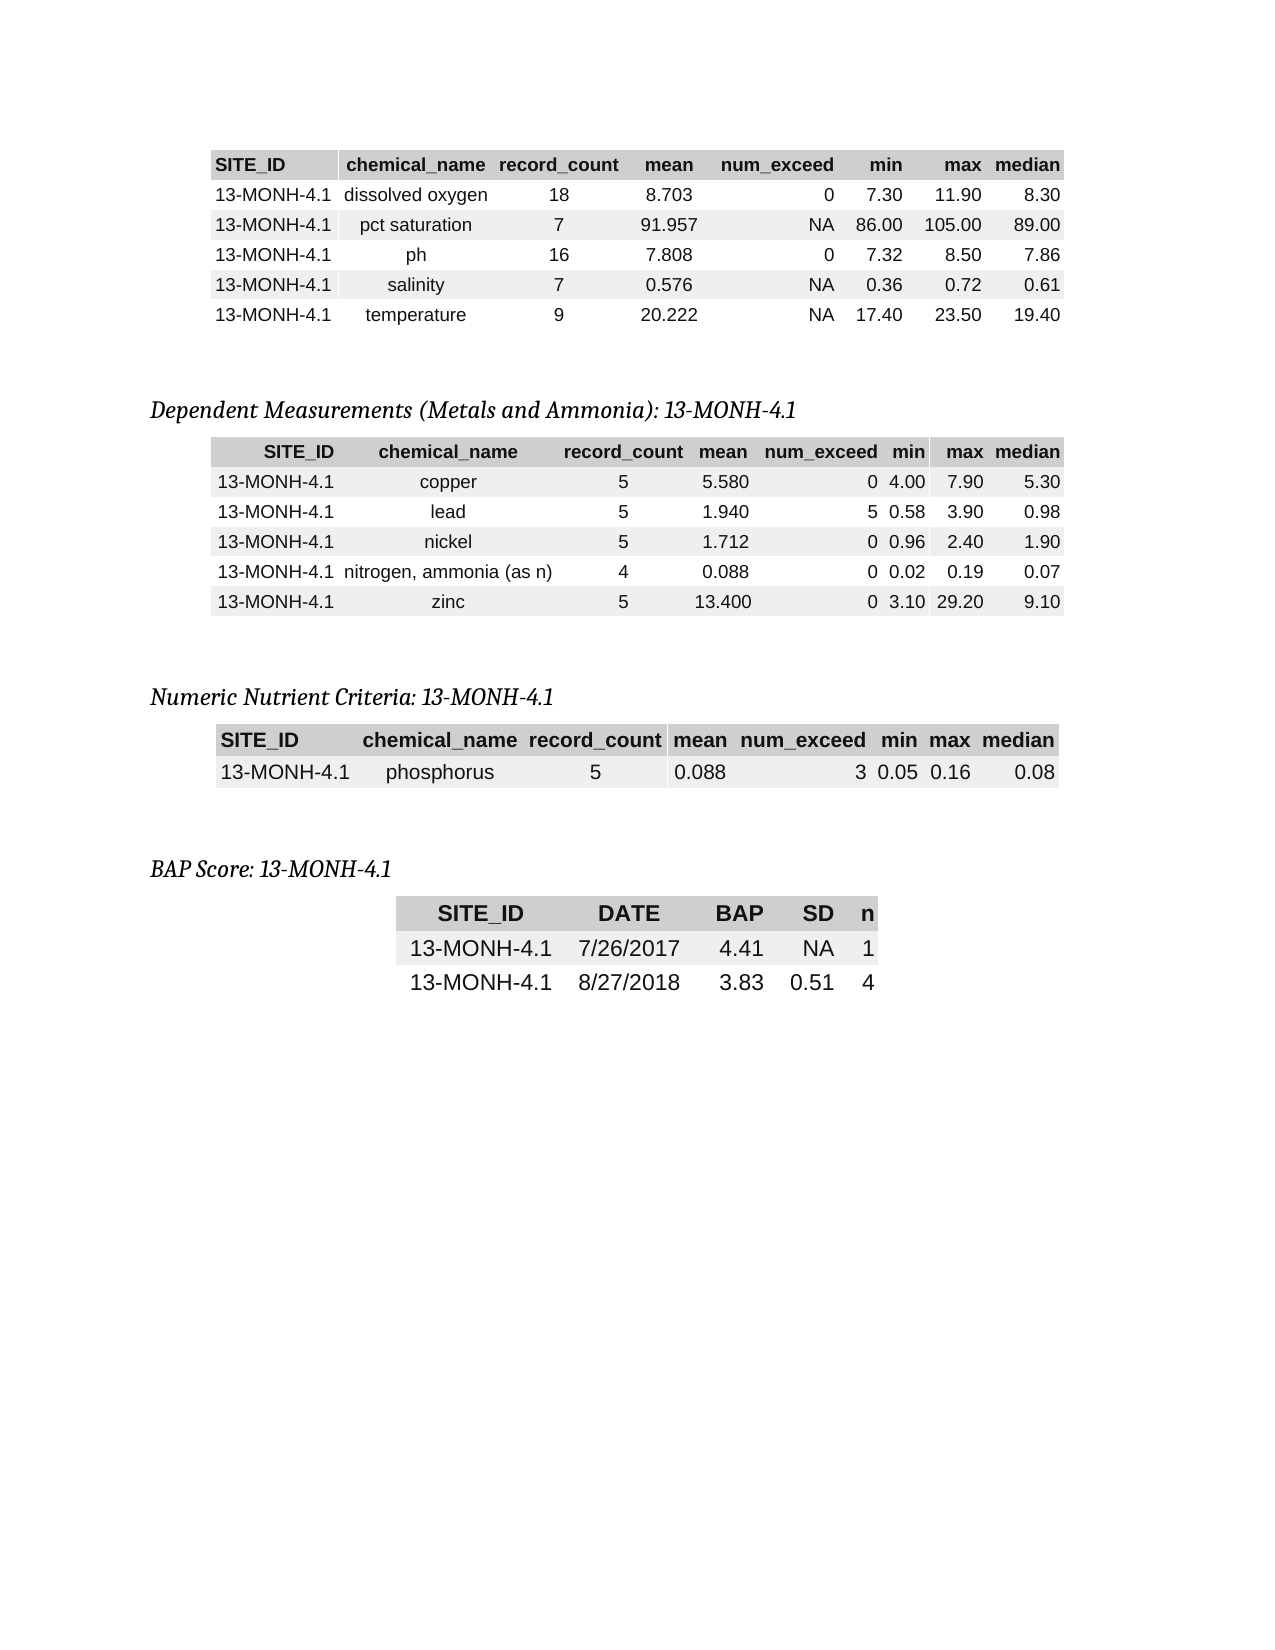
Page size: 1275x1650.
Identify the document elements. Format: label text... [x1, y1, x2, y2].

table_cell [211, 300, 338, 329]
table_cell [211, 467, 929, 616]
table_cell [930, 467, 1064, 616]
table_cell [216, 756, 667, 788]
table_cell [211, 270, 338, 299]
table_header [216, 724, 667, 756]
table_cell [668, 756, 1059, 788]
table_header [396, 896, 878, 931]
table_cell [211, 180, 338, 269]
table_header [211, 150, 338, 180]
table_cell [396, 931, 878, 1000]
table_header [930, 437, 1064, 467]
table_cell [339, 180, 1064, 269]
text Numeric Nutrient Criteria: 13-MONH-4.1 [150, 682, 1125, 711]
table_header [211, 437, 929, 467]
text Dependent Measurements (Metals and Ammonia): 13-MONH-4.1 [150, 396, 1125, 424]
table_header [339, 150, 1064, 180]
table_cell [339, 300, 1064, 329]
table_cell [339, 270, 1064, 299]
text BAP Score: 13-MONH-4.1 [150, 854, 1125, 883]
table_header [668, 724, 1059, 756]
